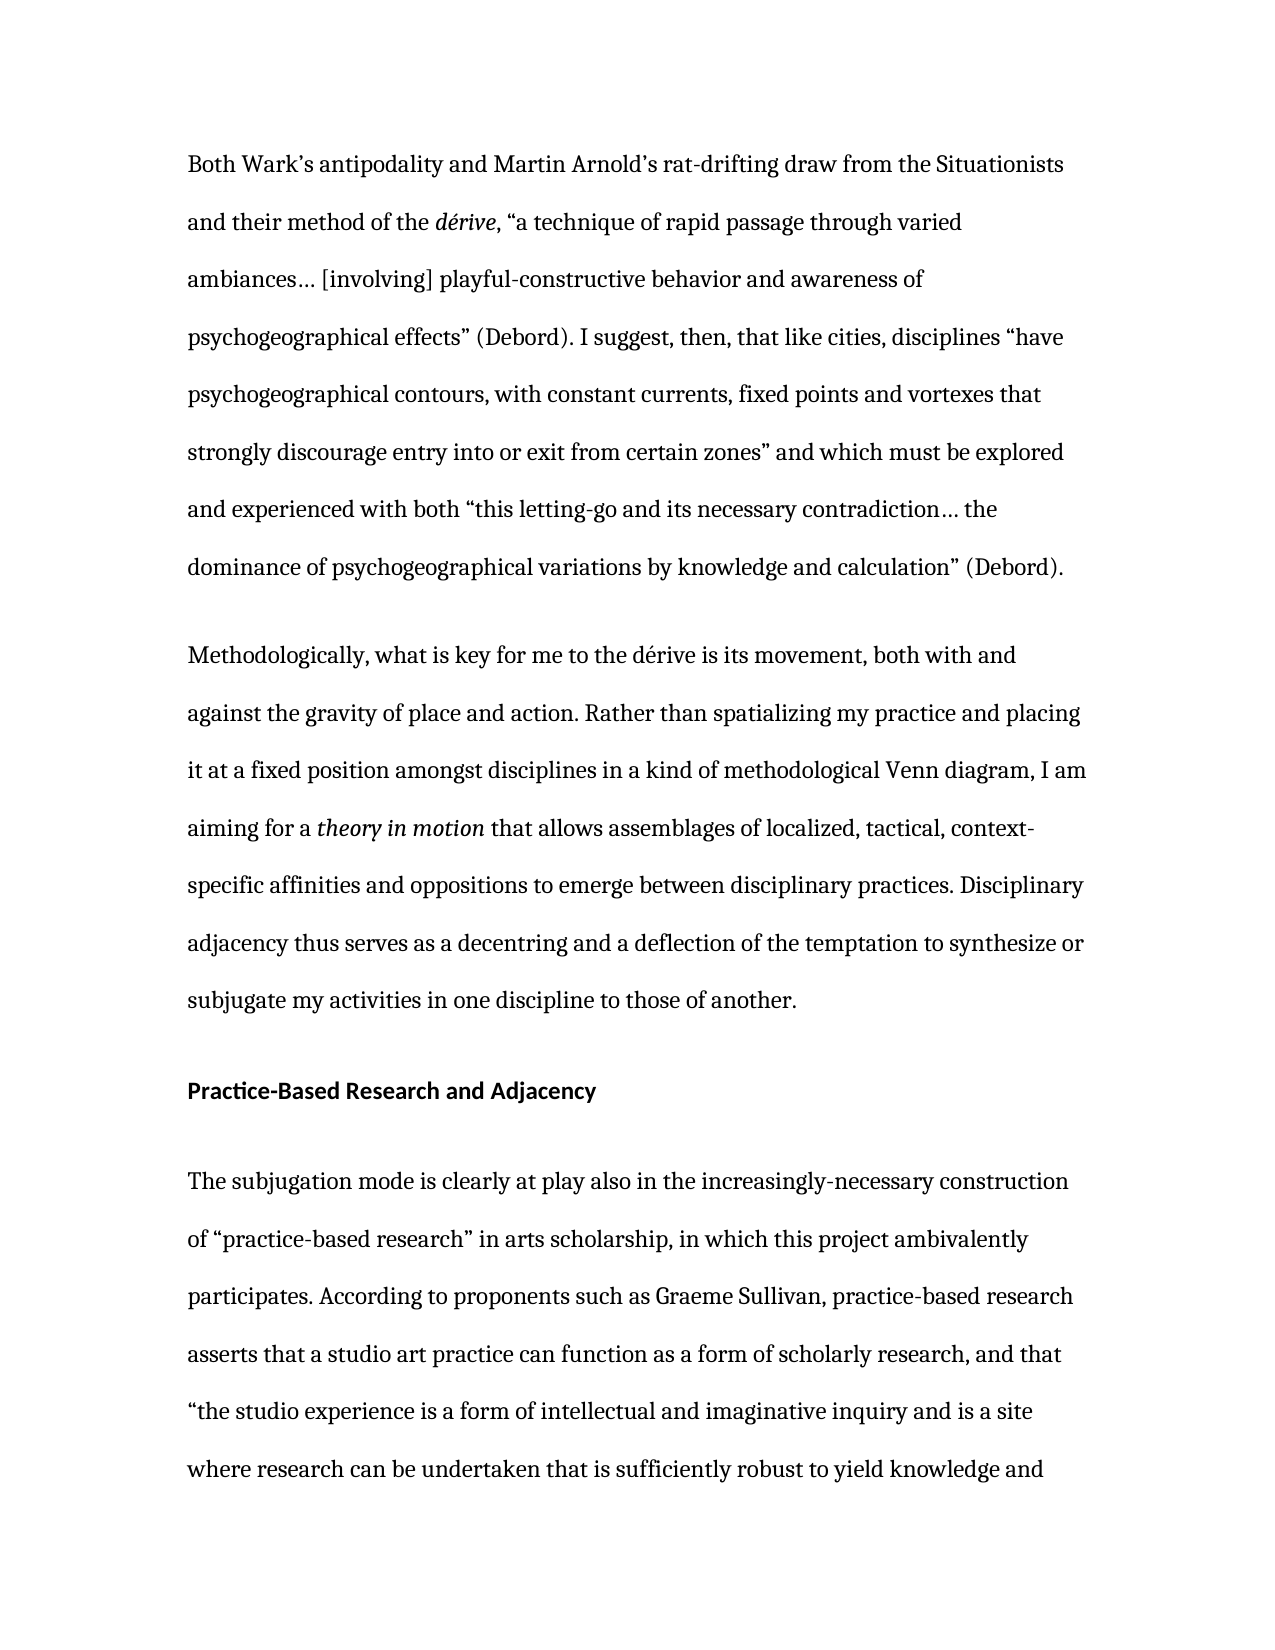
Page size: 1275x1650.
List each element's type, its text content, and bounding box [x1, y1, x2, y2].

text Both Wark’s antipodality and Martin Arnold’s rat-drifting draw from the Situationists and their method of the dérive, “a technique of rapid passage through varied ambiances… [involving] playful-constructive behavior and awareness of psychogeographical effects” (Debord). I suggest, then, that like cities, disciplines “have psychogeographical contours, with constant currents, fixed points and vortexes that strongly discourage entry into or exit from certain zones” and which must be explored and experienced with both “this letting-go and its necessary contradiction… the dominance of psychogeographical variations by knowledge and calculation” (Debord). [187, 150, 1087, 581]
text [187, 1167, 1087, 1483]
text Methodologically, what is key for me to the dérive is its movement, both with and against the gravity of place and action. Rather than spatializing my practice and placing it at a fixed position amongst disciplines in a kind of methodological Venn diagram, I am aiming for a theory in motion that allows assemblages of localized, tactical, context-specific affinities and oppositions to emerge between disciplinary practices. Disciplinary adjacency thus serves as a decentring and a deflection of the temptation to synthesize or subjugate my activities in one discipline to those of another. [187, 641, 1087, 1015]
subtitle Practice-Based Research and Adjacency [187, 1075, 1087, 1106]
